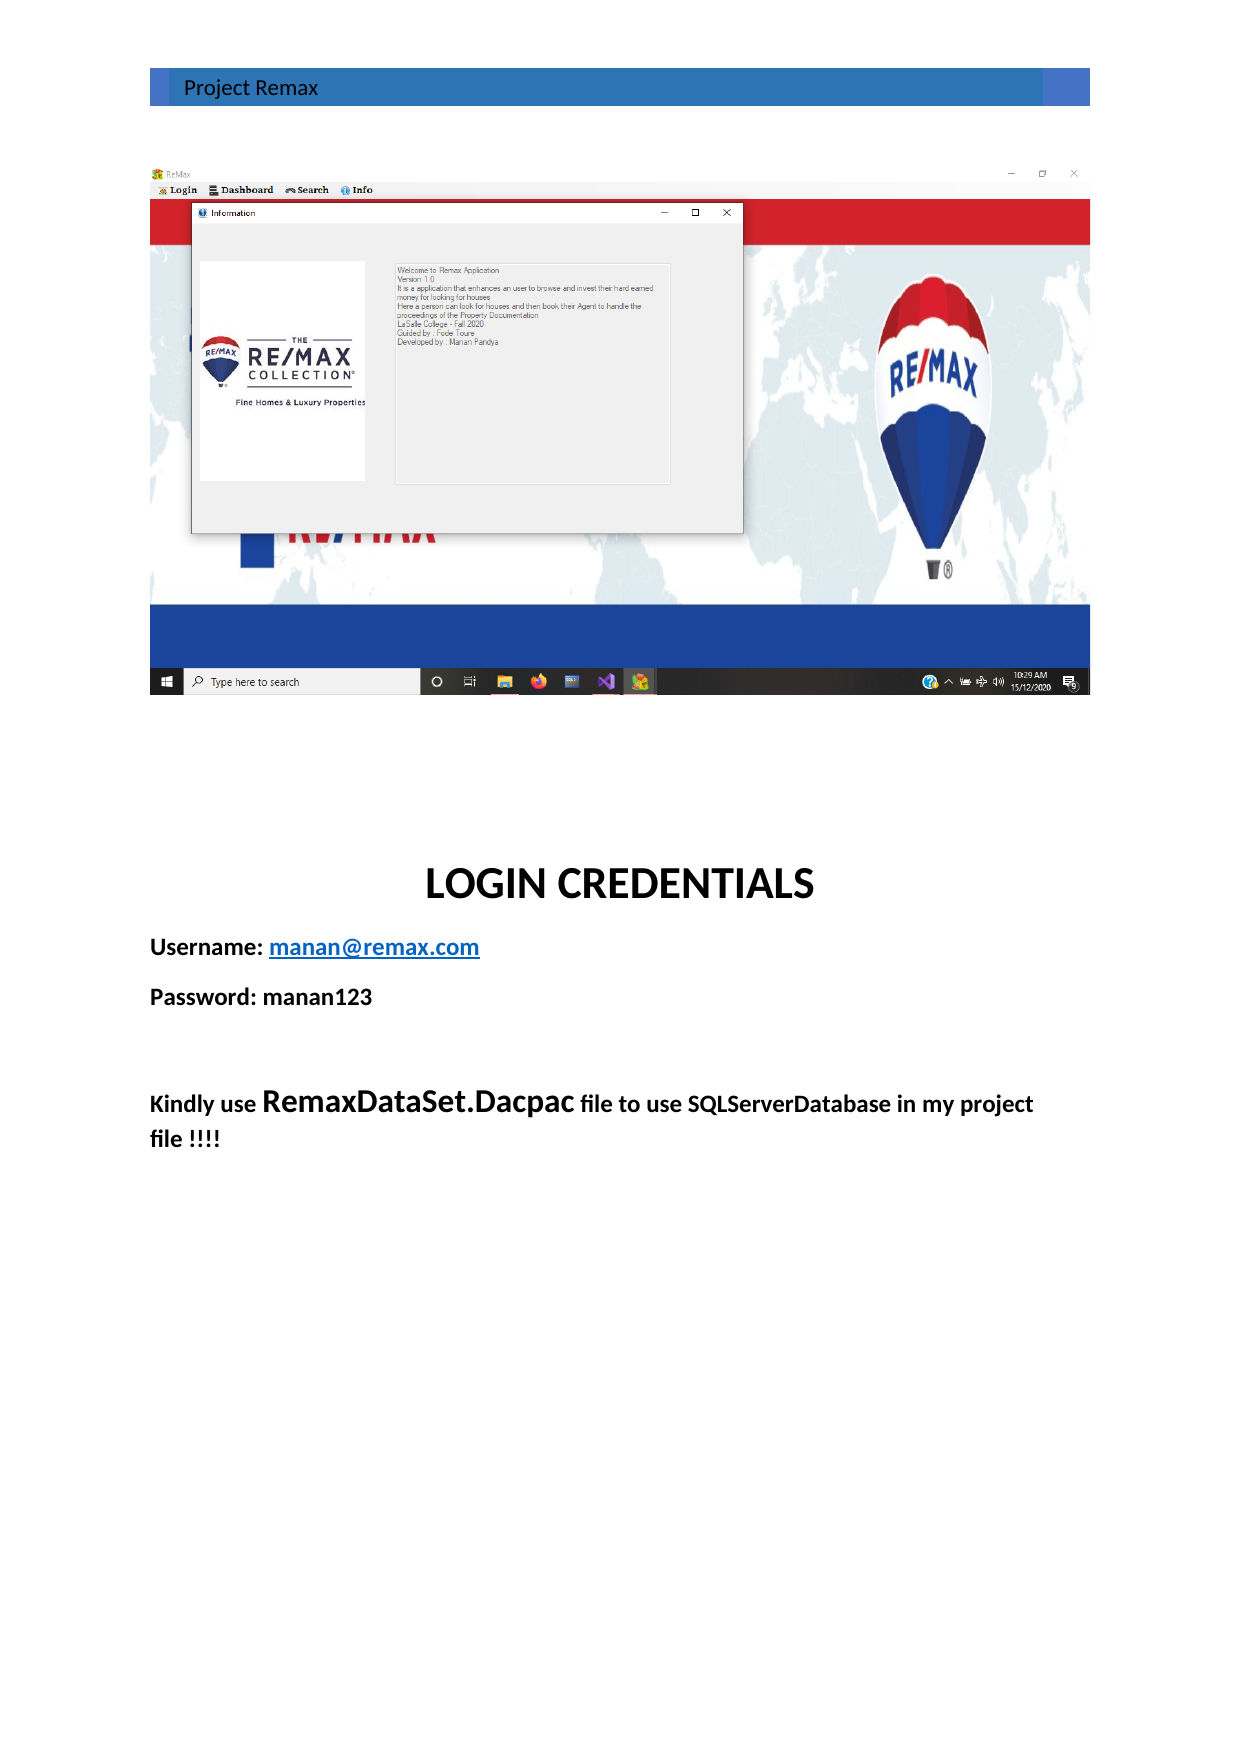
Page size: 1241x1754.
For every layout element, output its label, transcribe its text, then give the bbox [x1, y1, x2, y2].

text Password: manan123 [150, 981, 1090, 1011]
text Username: manan@remax.com [150, 931, 1090, 962]
text LOGIN CREDENTIALS [150, 854, 1090, 910]
picture [150, 166, 1091, 695]
text Kindly use RemaxDataSet.Dacpac file to use SQLServerDatabase in my project file !!!! [150, 1080, 1090, 1154]
